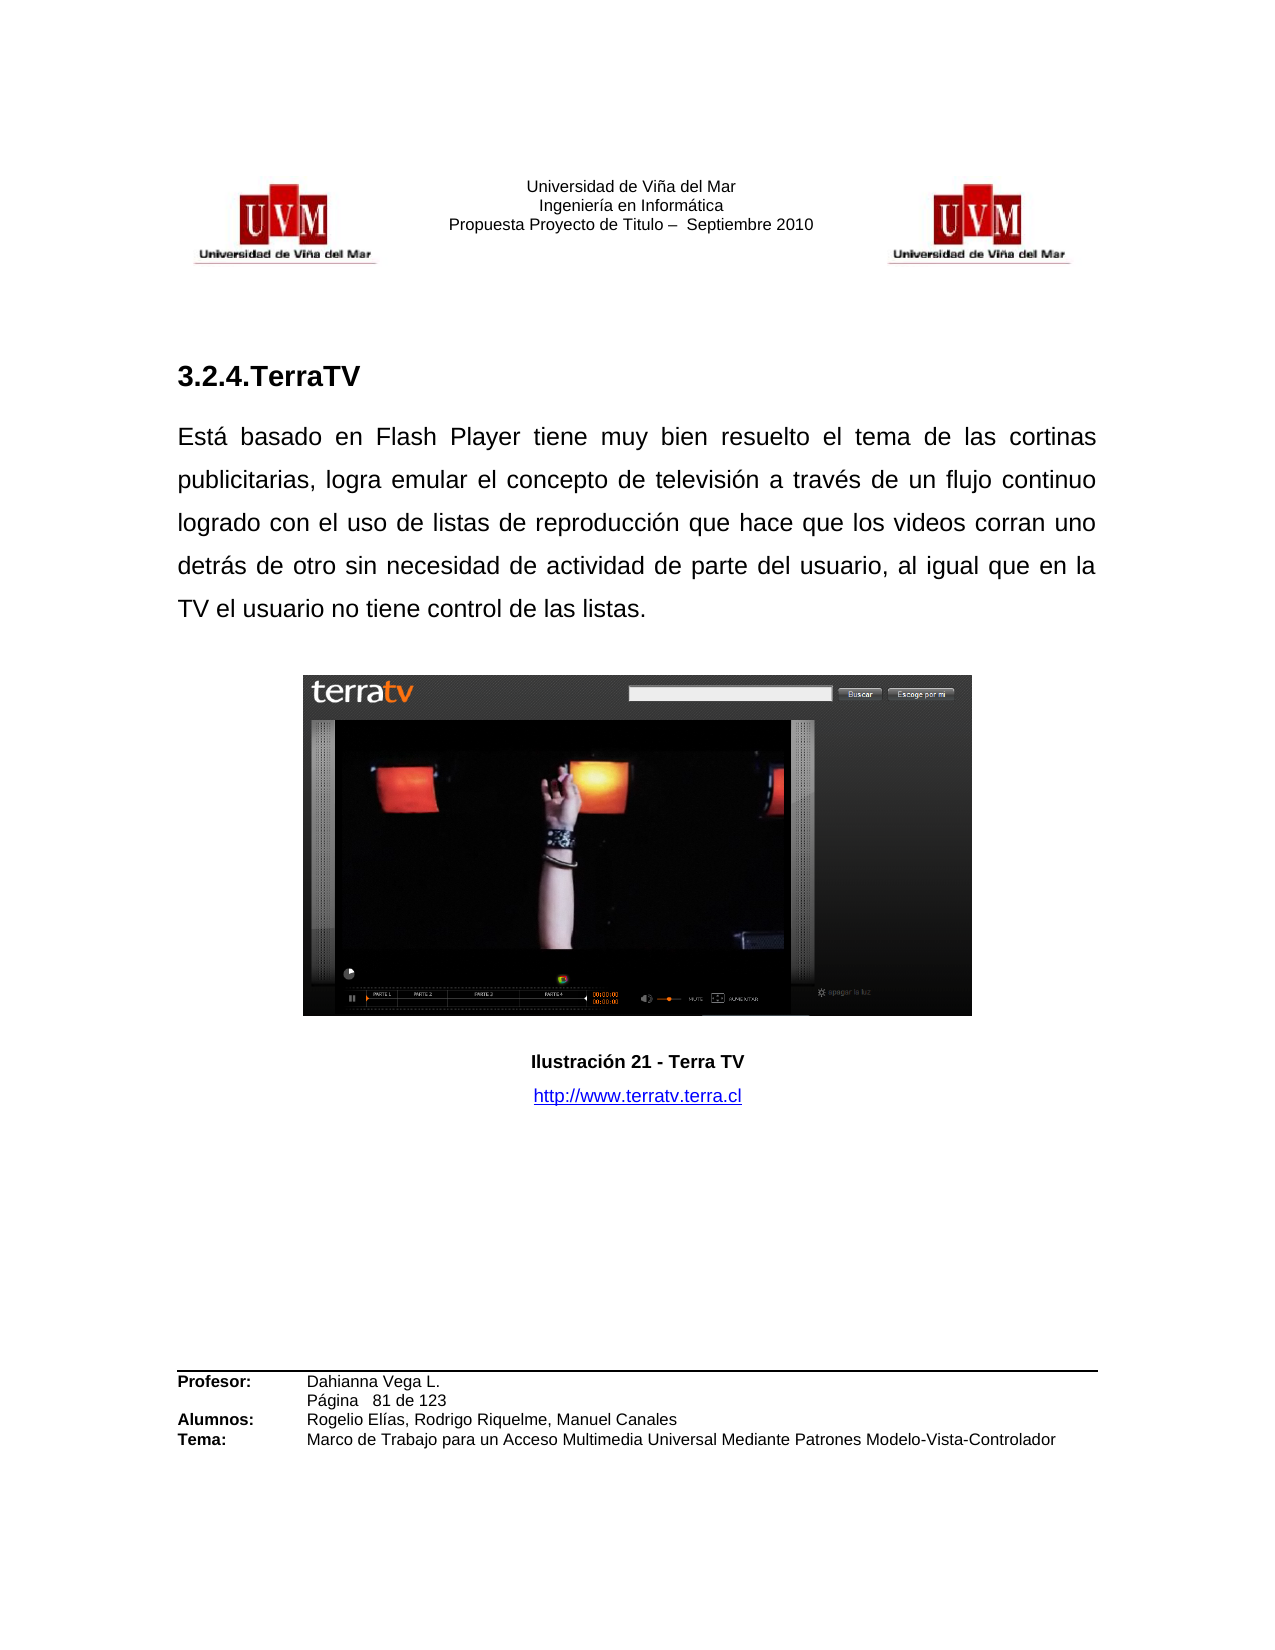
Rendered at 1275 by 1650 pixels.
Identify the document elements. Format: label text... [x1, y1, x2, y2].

picture [303, 658, 972, 1016]
subtitle 3.2.4.TerraTV [177, 359, 1098, 392]
text Está basado en Flash Player tiene muy bien resuelto el tema de las cortinas publicitarias, logra emular el concepto de televisión a través de un flujo continuo logrado con el uso de listas de reproducción que hace que los videos corran uno detrás de otro sin necesidad de actividad de parte del usuario, al igual que en la TV el usuario no tiene control de las listas. [177, 422, 1098, 623]
text http://www.terratv.terra.cl [177, 1085, 1098, 1107]
text Ilustración 21 - Terra TV [177, 1051, 1098, 1073]
picture [177, 176, 390, 267]
picture [871, 176, 1084, 267]
